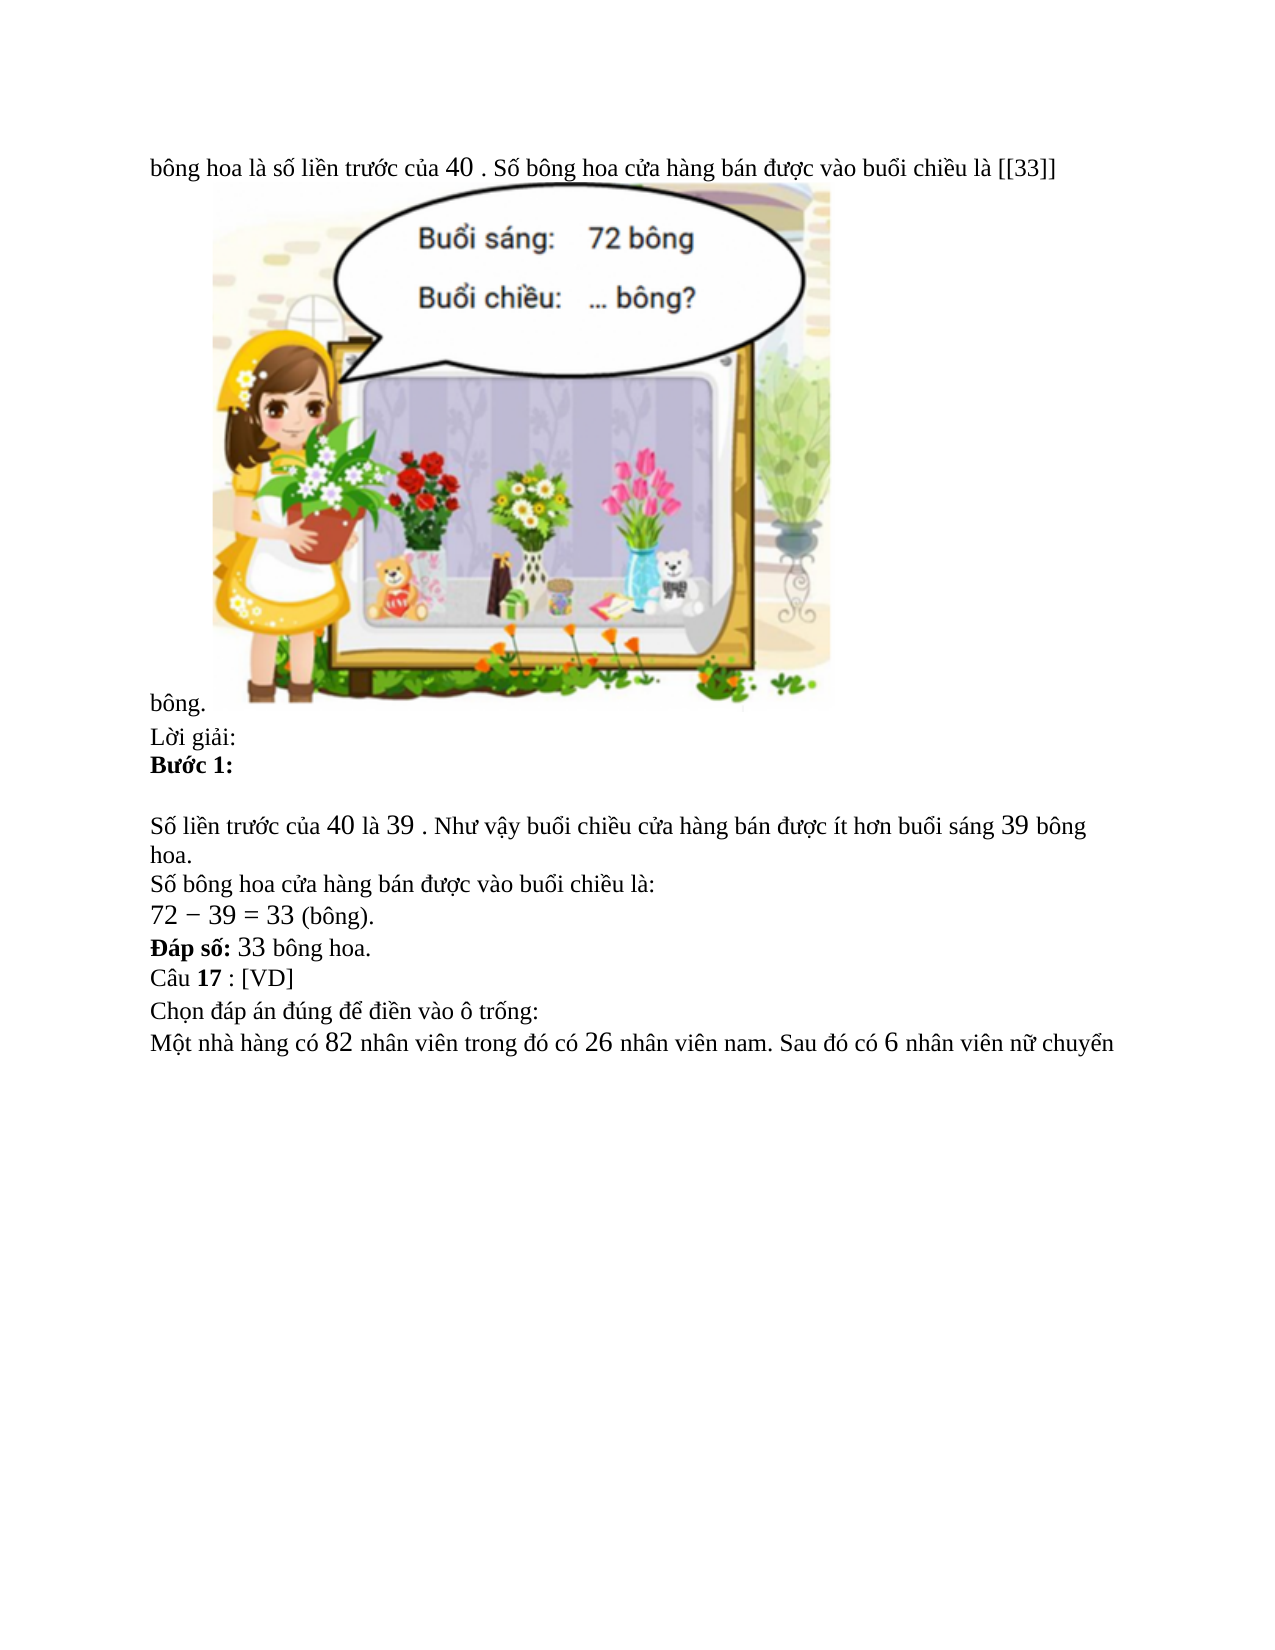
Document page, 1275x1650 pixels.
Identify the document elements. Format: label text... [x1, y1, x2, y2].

text Lời giải: [150, 722, 1125, 750]
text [150, 150, 1125, 717]
text Chọn đáp án đúng để điền vào ô trống: Một nhà hàng có 82 nhân viên trong đó có 26 nhân viên nam. Sau đó có 6 nhân viên nữ chuyển đến và có 7 nhân viên nữ chuyển đi. Vậy sau đó nhà hàng có [[55]] nhân viên nữ. [150, 996, 1125, 1058]
text Câu 17 : [VD] [150, 963, 1125, 991]
text Số liền trước của 40 là 39 . Như vậy buổi chiều cửa hàng bán được ít hơn buổi sáng 39 bông hoa. Số bông hoa cửa hàng bán được vào buổi chiều là: 72 − 39 = 33 (bông). Đáp số: 33 bông hoa. [150, 779, 1125, 963]
picture [212, 182, 838, 712]
text Bước 1: [150, 750, 1125, 779]
